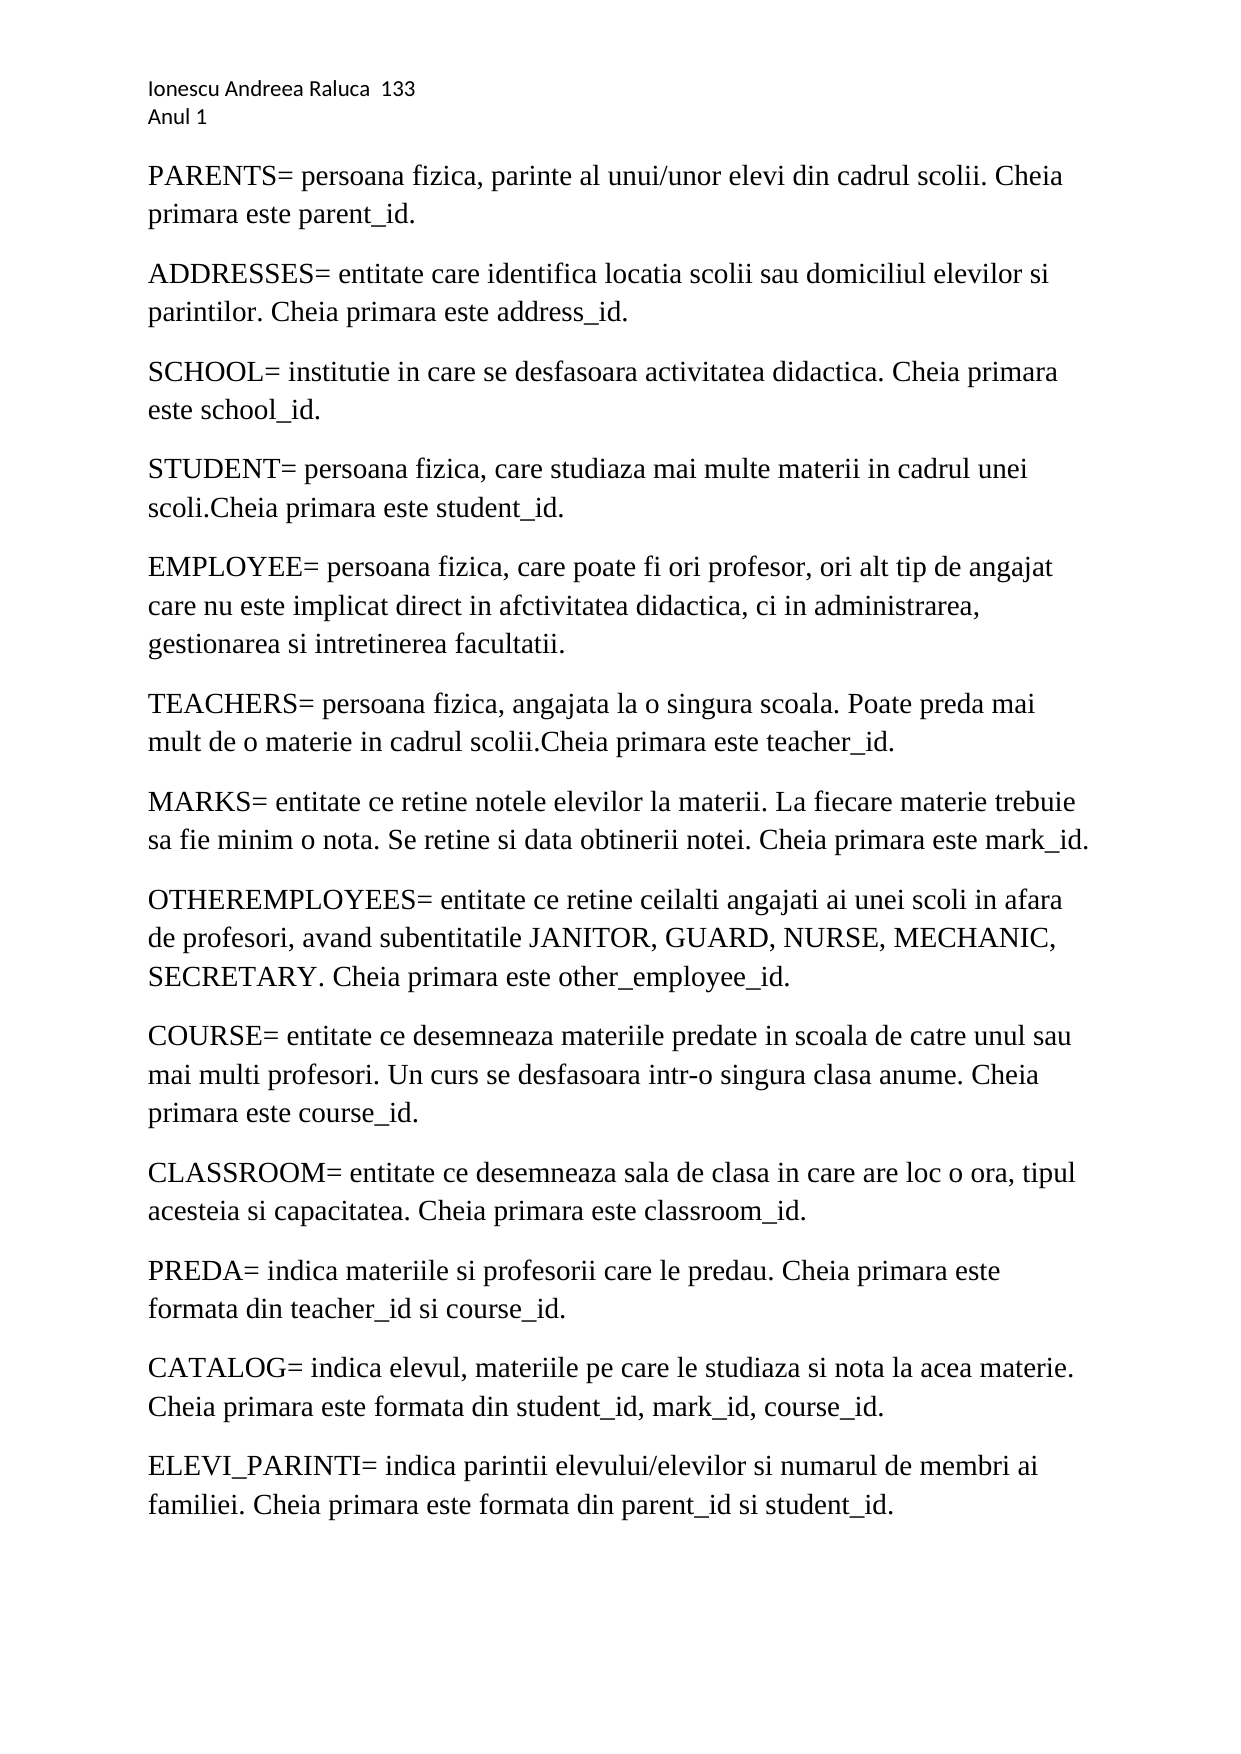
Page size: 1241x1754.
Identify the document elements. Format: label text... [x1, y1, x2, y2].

text SCHOOL= institutie in care se desfasoara activitatea didactica. Cheia primara este school_id. [148, 354, 1093, 426]
text COURSE= entitate ce desemneaza materiile predate in scoala de catre unul sau mai multi profesori. Un curs se desfasoara intr-o singura clasa anume. Cheia primara este course_id. [148, 1018, 1093, 1129]
text PREDA= indica materiile si profesorii care le predau. Cheia primara este formata din teacher_id si course_id. [148, 1253, 1093, 1325]
text MARKS= entitate ce retine notele elevilor la materii. La fiecare materie trebuie sa fie minim o nota. Se retine si data obtinerii notei. Cheia primara este mark_id. [148, 784, 1093, 856]
text TEACHERS= persoana fizica, angajata la o singura scoala. Poate preda mai mult de o materie in cadrul scolii.Cheia primara este teacher_id. [148, 686, 1093, 758]
text CLASSROOM= entitate ce desemneaza sala de clasa in care are loc o ora, tipul acesteia si capacitatea. Cheia primara este classroom_id. [148, 1155, 1093, 1227]
text ELEVI_PARINTI= indica parintii elevului/elevilor si numarul de membri ai familiei. Cheia primara este formata din parent_id si student_id. [148, 1448, 1093, 1521]
text PARENTS= persoana fizica, parinte al unui/unor elevi din cadrul scolii. Cheia primara este parent_id. [148, 158, 1093, 230]
text ADDRESSES= entitate care identifica locatia scolii sau domiciliul elevilor si parintilor. Cheia primara este address_id. [148, 256, 1093, 328]
text OTHEREMPLOYEES= entitate ce retine ceilalti angajati ai unei scoli in afara de profesori, avand subentitatile JANITOR, GUARD, NURSE, MECHANIC, SECRETARY. Cheia primara este other_employee_id. [148, 882, 1093, 992]
text EMPLOYEE= persoana fizica, care poate fi ori profesor, ori alt tip de angajat care nu este implicat direct in afctivitatea didactica, ci in administrarea, gestionarea si intretinerea facultatii. [148, 549, 1093, 660]
text STUDENT= persoana fizica, care studiaza mai multe materii in cadrul unei scoli.Cheia primara este student_id. [148, 452, 1093, 524]
text CATALOG= indica elevul, materiile pe care le studiaza si nota la acea materie. Cheia primara este formata din student_id, mark_id, course_id. [148, 1351, 1093, 1423]
